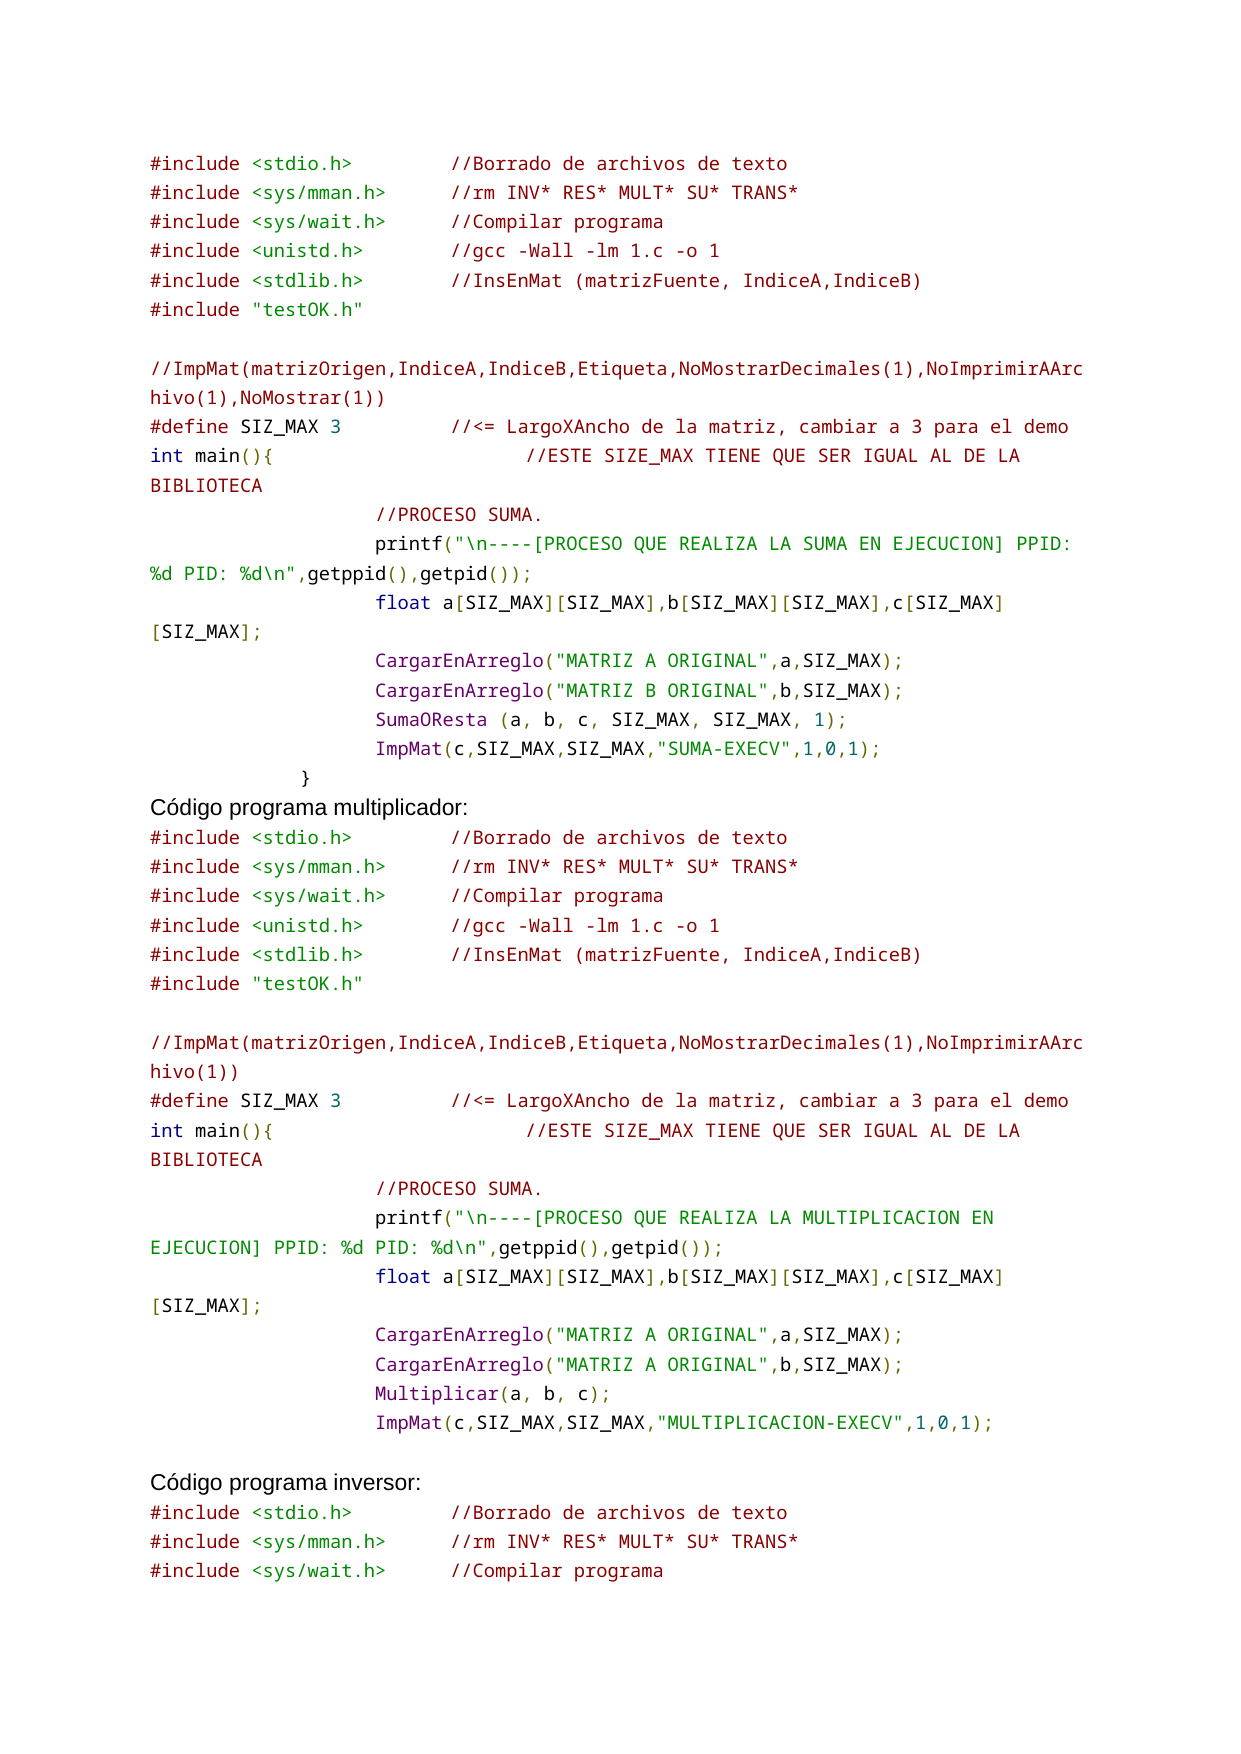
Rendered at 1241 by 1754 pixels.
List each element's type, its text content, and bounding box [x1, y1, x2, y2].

text //PROCESO SUMA. [150, 1175, 1090, 1201]
text CargarEnArreglo("MATRIZ B ORIGINAL",b,SIZ_MAX); [150, 677, 1090, 702]
text int main(){ //ESTE SIZE_MAX TIENE QUE SER IGUAL AL DE LA BIBLIOTECA [150, 1117, 1090, 1172]
text } [150, 765, 1090, 790]
text printf("\n----[PROCESO QUE REALIZA LA MULTIPLICACION EN EJECUCION] PPID: %d PID: %d\n",getppid(),getpid()); [150, 1205, 1090, 1259]
text ImpMat(c,SIZ_MAX,SIZ_MAX,"MULTIPLICACION-EXECV",1,0,1); [150, 1409, 1090, 1435]
text #include <sys/mman.h> //rm INV* RES* MULT* SU* TRANS* [150, 853, 1090, 879]
text #include <stdlib.h> //InsEnMat (matrizFuente, IndiceA,IndiceB) [150, 267, 1090, 293]
text #include <unistd.h> //gcc -Wall -lm 1.c -o 1 [150, 912, 1090, 937]
text SumaOResta (a, b, c, SIZ_MAX, SIZ_MAX, 1); [150, 706, 1090, 732]
text #include <stdio.h> //Borrado de archivos de texto [150, 824, 1090, 850]
text #include <sys/mman.h> //rm INV* RES* MULT* SU* TRANS* [150, 1528, 1090, 1554]
text float a[SIZ_MAX][SIZ_MAX],b[SIZ_MAX][SIZ_MAX],c[SIZ_MAX][SIZ_MAX]; [150, 1263, 1090, 1318]
text #define SIZ_MAX 3 //<= LargoXAncho de la matriz, cambiar a 3 para el demo [150, 1088, 1090, 1113]
text #include <unistd.h> //gcc -Wall -lm 1.c -o 1 [150, 238, 1090, 263]
text CargarEnArreglo("MATRIZ A ORIGINAL",a,SIZ_MAX); [150, 648, 1090, 673]
text float a[SIZ_MAX][SIZ_MAX],b[SIZ_MAX][SIZ_MAX],c[SIZ_MAX][SIZ_MAX]; [150, 589, 1090, 644]
text ImpMat(c,SIZ_MAX,SIZ_MAX,"SUMA-EXECV",1,0,1); [150, 735, 1090, 761]
text #include <stdio.h> //Borrado de archivos de texto [150, 150, 1090, 176]
text #include <stdlib.h> //InsEnMat (matrizFuente, IndiceA,IndiceB) [150, 941, 1090, 967]
text #include "testOK.h" //ImpMat(matrizOrigen,IndiceA,IndiceB,Etiqueta,NoMostrarDecimales(1),NoImprimirAArchivo(1)) [150, 971, 1090, 1084]
text CargarEnArreglo("MATRIZ A ORIGINAL",b,SIZ_MAX); [150, 1351, 1090, 1377]
text Código programa inversor: [150, 1469, 1090, 1495]
text int main(){ //ESTE SIZE_MAX TIENE QUE SER IGUAL AL DE LA BIBLIOTECA [150, 443, 1090, 497]
text #include <sys/wait.h> //Compilar programa [150, 1558, 1090, 1583]
text #define SIZ_MAX 3 //<= LargoXAncho de la matriz, cambiar a 3 para el demo [150, 413, 1090, 439]
text #include <sys/mman.h> //rm INV* RES* MULT* SU* TRANS* [150, 179, 1090, 205]
text printf("\n----[PROCESO QUE REALIZA LA SUMA EN EJECUCION] PPID: %d PID: %d\n",getppid(),getpid()); [150, 531, 1090, 585]
text #include <stdio.h> //Borrado de archivos de texto [150, 1499, 1090, 1525]
text //PROCESO SUMA. [150, 501, 1090, 527]
text Código programa multiplicador: [150, 794, 1090, 820]
text Multiplicar(a, b, c); [150, 1380, 1090, 1406]
text CargarEnArreglo("MATRIZ A ORIGINAL",a,SIZ_MAX); [150, 1322, 1090, 1347]
text #include <sys/wait.h> //Compilar programa [150, 208, 1090, 234]
text #include "testOK.h" //ImpMat(matrizOrigen,IndiceA,IndiceB,Etiqueta,NoMostrarDecimales(1),NoImprimirAArchivo(1),NoMostrar(1)) [150, 296, 1090, 410]
text #include <sys/wait.h> //Compilar programa [150, 883, 1090, 908]
